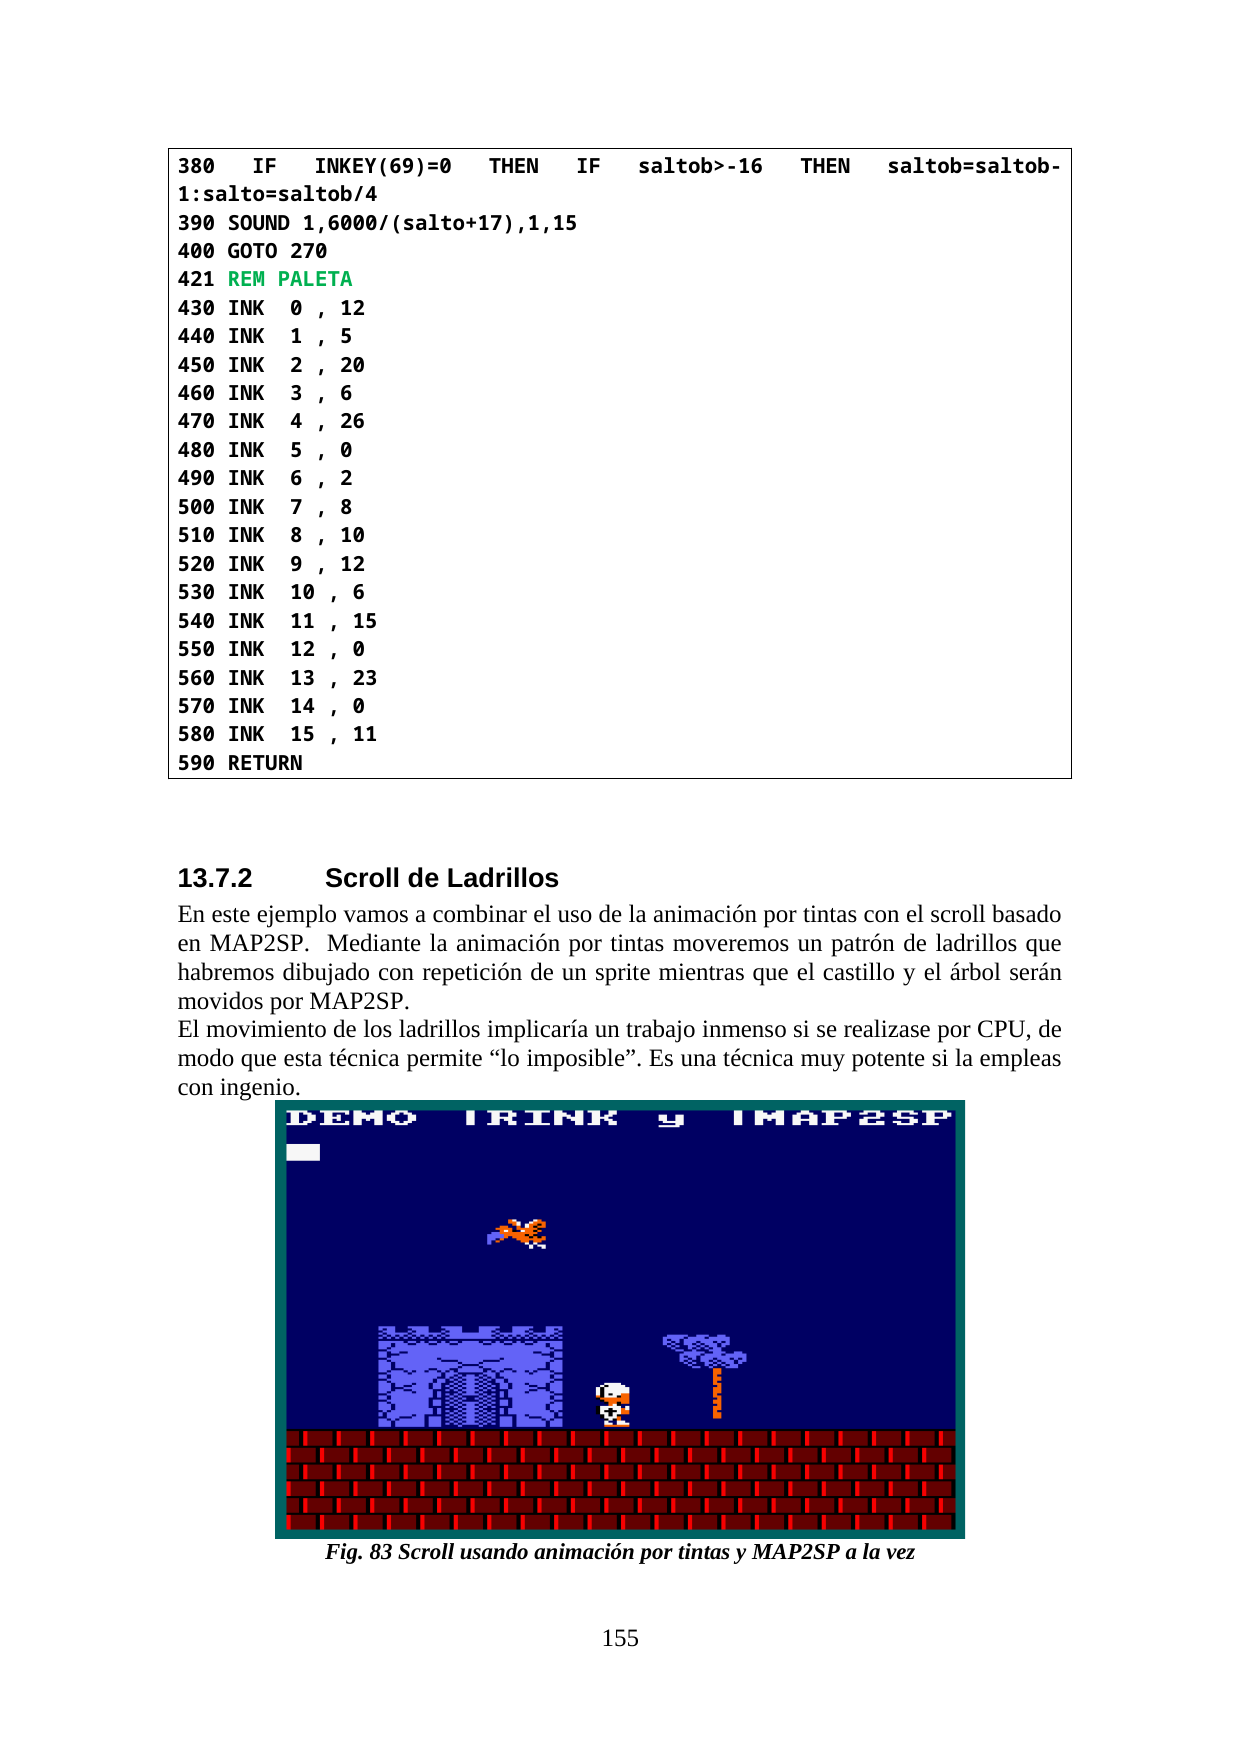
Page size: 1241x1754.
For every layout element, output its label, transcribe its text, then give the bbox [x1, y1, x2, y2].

text 580 INK 15 , 11 [177, 719, 1063, 745]
text 460 INK 3 , 6 [177, 378, 1063, 407]
text 421 REM PALETA [177, 264, 1063, 293]
text En este ejemplo vamos a combinar el uso de la animación por tintas con el scroll basado en MAP2SP. Mediante la animación por tintas moveremos un patrón de ladrillos que habremos dibujado con repetición de un sprite mientras que el castillo y el árbol serán movidos por MAP2SP. [177, 899, 1063, 1014]
text 490 INK 6 , 2 [177, 463, 1063, 492]
text 480 INK 5 , 0 [177, 435, 1063, 463]
picture [275, 1100, 966, 1539]
text El movimiento de los ladrillos implicaría un trabajo inmenso si se realizase por CPU, de modo que esta técnica permite “lo imposible”. Es una técnica muy potente si la empleas con ingenio. [177, 1014, 1063, 1101]
text 590 RETURN [169, 745, 1071, 778]
text 510 INK 8 , 10 [177, 520, 1063, 549]
text 440 INK 1 , 5 [177, 321, 1063, 350]
text 390 SOUND 1,6000/(salto+17),1,15 [177, 208, 1063, 236]
text 540 INK 11 , 15 [177, 606, 1063, 634]
text 570 INK 14 , 0 [177, 691, 1063, 719]
text 520 INK 9 , 12 [177, 549, 1063, 577]
text 560 INK 13 , 23 [177, 663, 1063, 691]
text 500 INK 7 , 8 [177, 492, 1063, 520]
text 400 GOTO 270 [177, 236, 1063, 264]
text 430 INK 0 , 12 [177, 293, 1063, 321]
text 530 INK 10 , 6 [177, 577, 1063, 606]
text Fig. 83 Scroll usando animación por tintas y MAP2SP a la vez [177, 1538, 1063, 1564]
text 450 INK 2 , 20 [177, 350, 1063, 378]
text 470 INK 4 , 26 [177, 407, 1063, 435]
text 550 INK 12 , 0 [177, 634, 1063, 663]
text 380 IF INKEY(69)=0 THEN IF saltob>-16 THEN saltob=saltob-1:salto=saltob/4 [169, 149, 1071, 208]
subtitle Scroll de Ladrillos [177, 862, 1063, 893]
